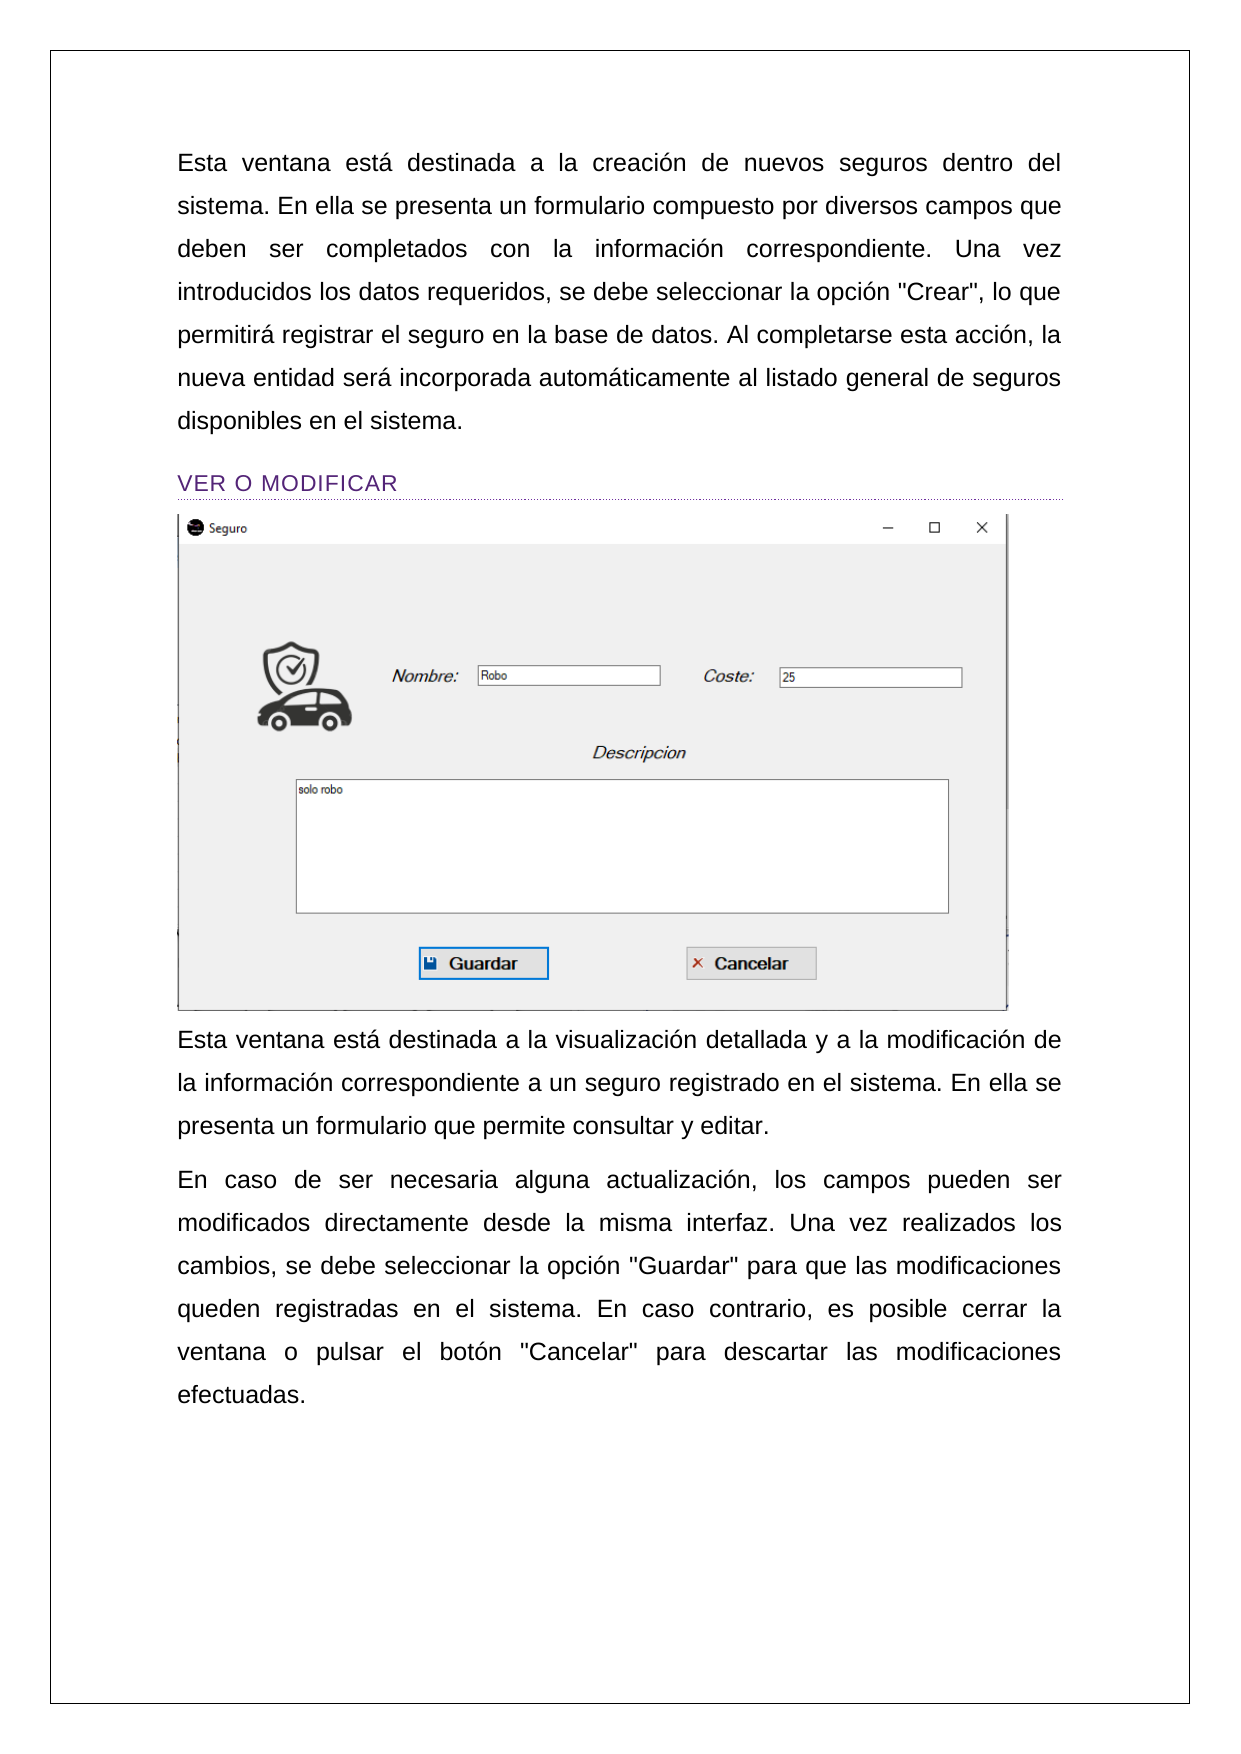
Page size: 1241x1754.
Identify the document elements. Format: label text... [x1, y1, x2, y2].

subtitle Ver o modificar [177, 470, 1063, 500]
picture [177, 514, 1009, 1011]
text Esta ventana está destinada a la creación de nuevos seguros dentro del sistema. En ella se presenta un formulario compuesto por diversos campos que deben ser completados con la información correspondiente. Una vez introducidos los datos requeridos, se debe seleccionar la opción "Crear", lo que permitirá registrar el seguro en la base de datos. Al completarse esta acción, la nueva entidad será incorporada automáticamente al listado general de seguros disponibles en el sistema. [177, 148, 1063, 435]
text En caso de ser necesaria alguna actualización, los campos pueden ser modificados directamente desde la misma interfaz. Una vez realizados los cambios, se debe seleccionar la opción "Guardar" para que las modificaciones queden registradas en el sistema. En caso contrario, es posible cerrar la ventana o pulsar el botón "Cancelar" para descartar las modificaciones efectuadas. [177, 1165, 1063, 1409]
